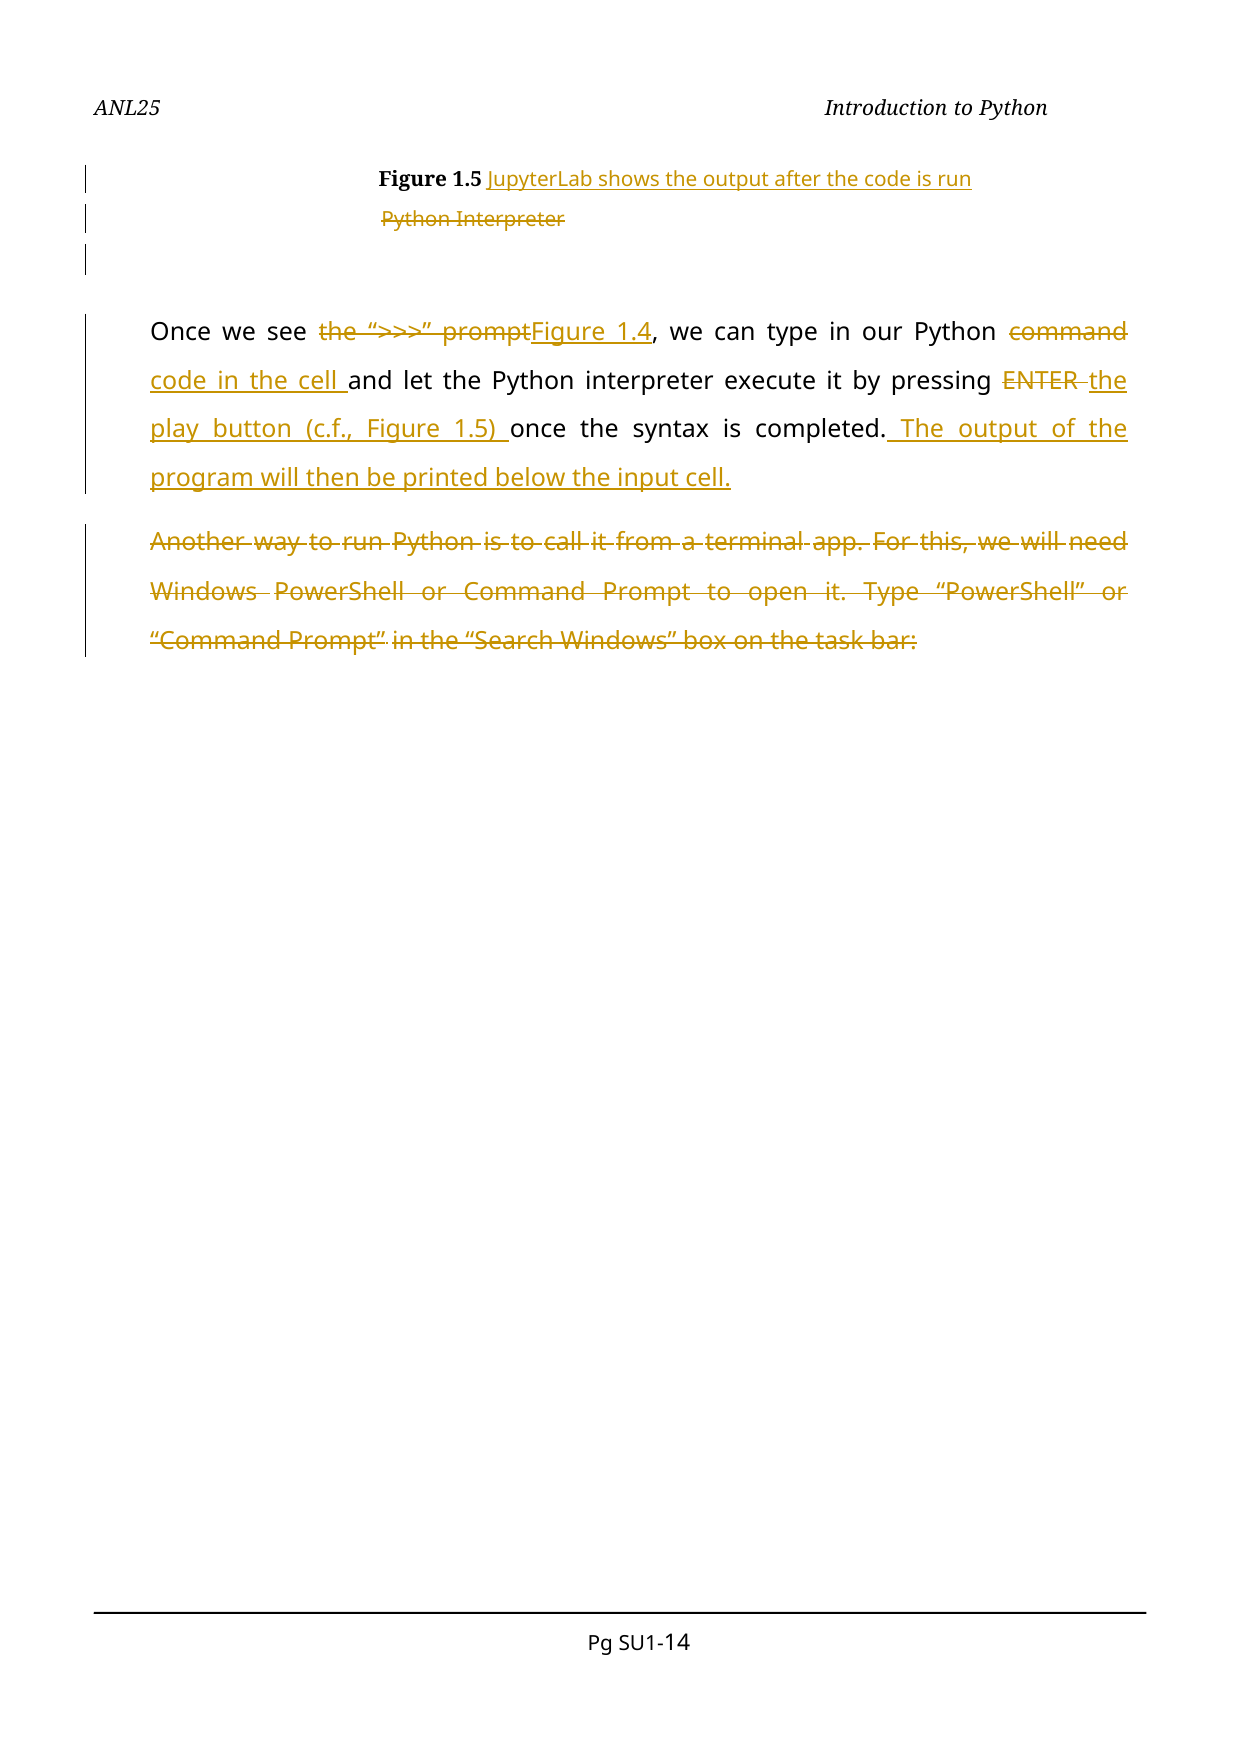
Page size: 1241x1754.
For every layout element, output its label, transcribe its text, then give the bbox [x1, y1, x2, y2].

text Figure 1.5 [378, 164, 1140, 193]
text Once we see , we can type in our Python and let the Python interpreter execute it by pressing once the syntax is completed. [150, 313, 1127, 494]
